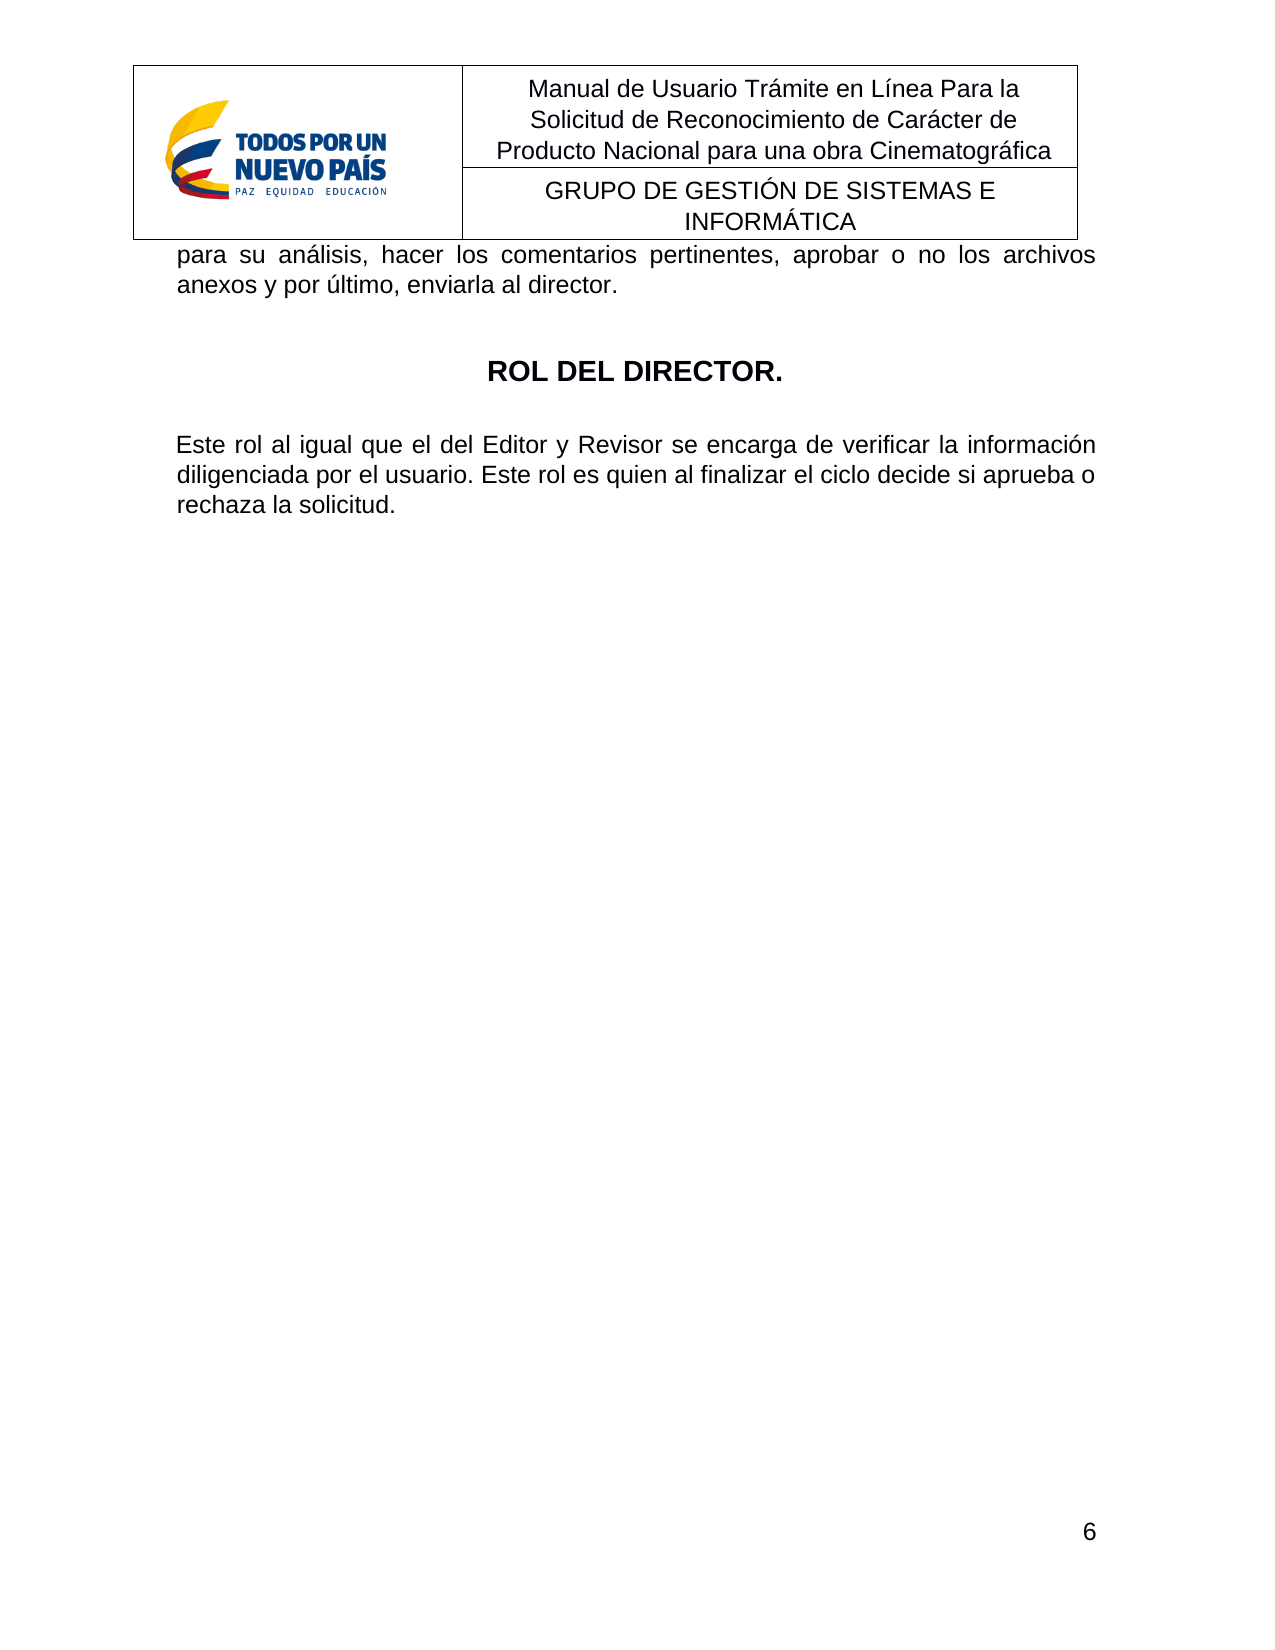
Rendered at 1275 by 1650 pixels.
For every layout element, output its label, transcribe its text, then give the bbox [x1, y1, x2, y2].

picture [153, 73, 396, 237]
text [176, 148, 1098, 299]
subtitle ROL DEL DIRECTOR. [177, 354, 1093, 387]
text Este rol al igual que el del Editor y Revisor se encarga de verificar la información diligenciada por el usuario. Este rol es quien al finalizar el ciclo decide si aprueba o rechaza la solicitud. [176, 430, 1098, 519]
